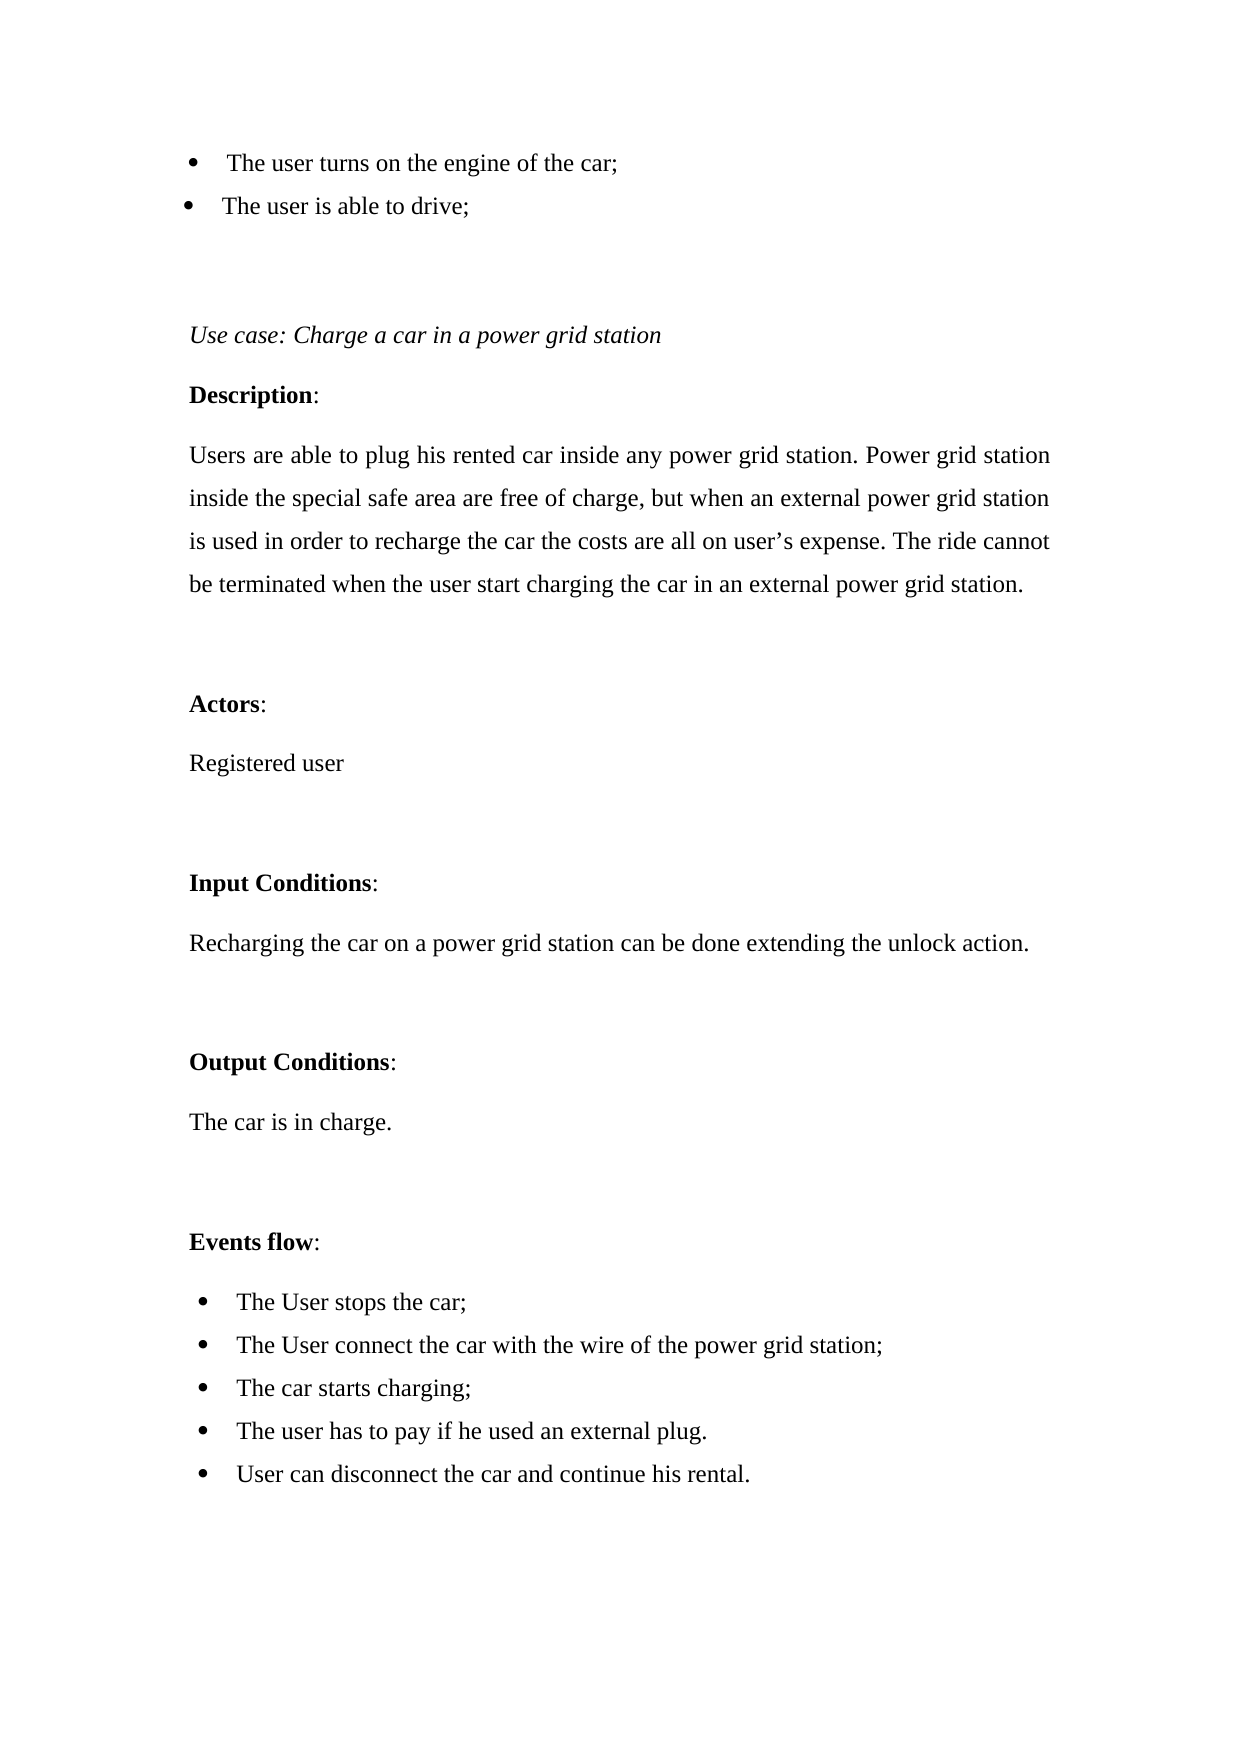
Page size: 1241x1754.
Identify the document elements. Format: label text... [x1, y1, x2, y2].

list The user turns on the engine of the car; [189, 148, 1051, 176]
text The car is in charge. [189, 1107, 1051, 1136]
text Description: [189, 380, 1051, 409]
text Registered user [189, 748, 1051, 777]
list The user has to pay if he used an external plug. [199, 1416, 1051, 1445]
text Users are able to plug his rented car inside any power grid station. Power grid station inside the special safe area are free of charge, but when an external power grid station is used in order to recharge the car the costs are all on user’s expense. The ride cannot be terminated when the user start charging the car in an external power grid station. [189, 440, 1051, 598]
text Input Conditions: [189, 868, 1051, 897]
list The User stops the car; [199, 1287, 1051, 1315]
text Use case: Charge a car in a power grid station [189, 320, 1051, 349]
text Recharging the car on a power grid station can be done extending the unlock action. [189, 928, 1051, 957]
list The car starts charging; [199, 1373, 1051, 1402]
text Output Conditions: [189, 1047, 1051, 1076]
list User can disconnect the car and continue his rental. [199, 1459, 1051, 1488]
list The User connect the car with the wire of the power grid station; [199, 1330, 1051, 1358]
text Events flow: [189, 1227, 1051, 1256]
text Actors: [189, 689, 1051, 717]
list The user is able to drive; [184, 191, 1051, 219]
